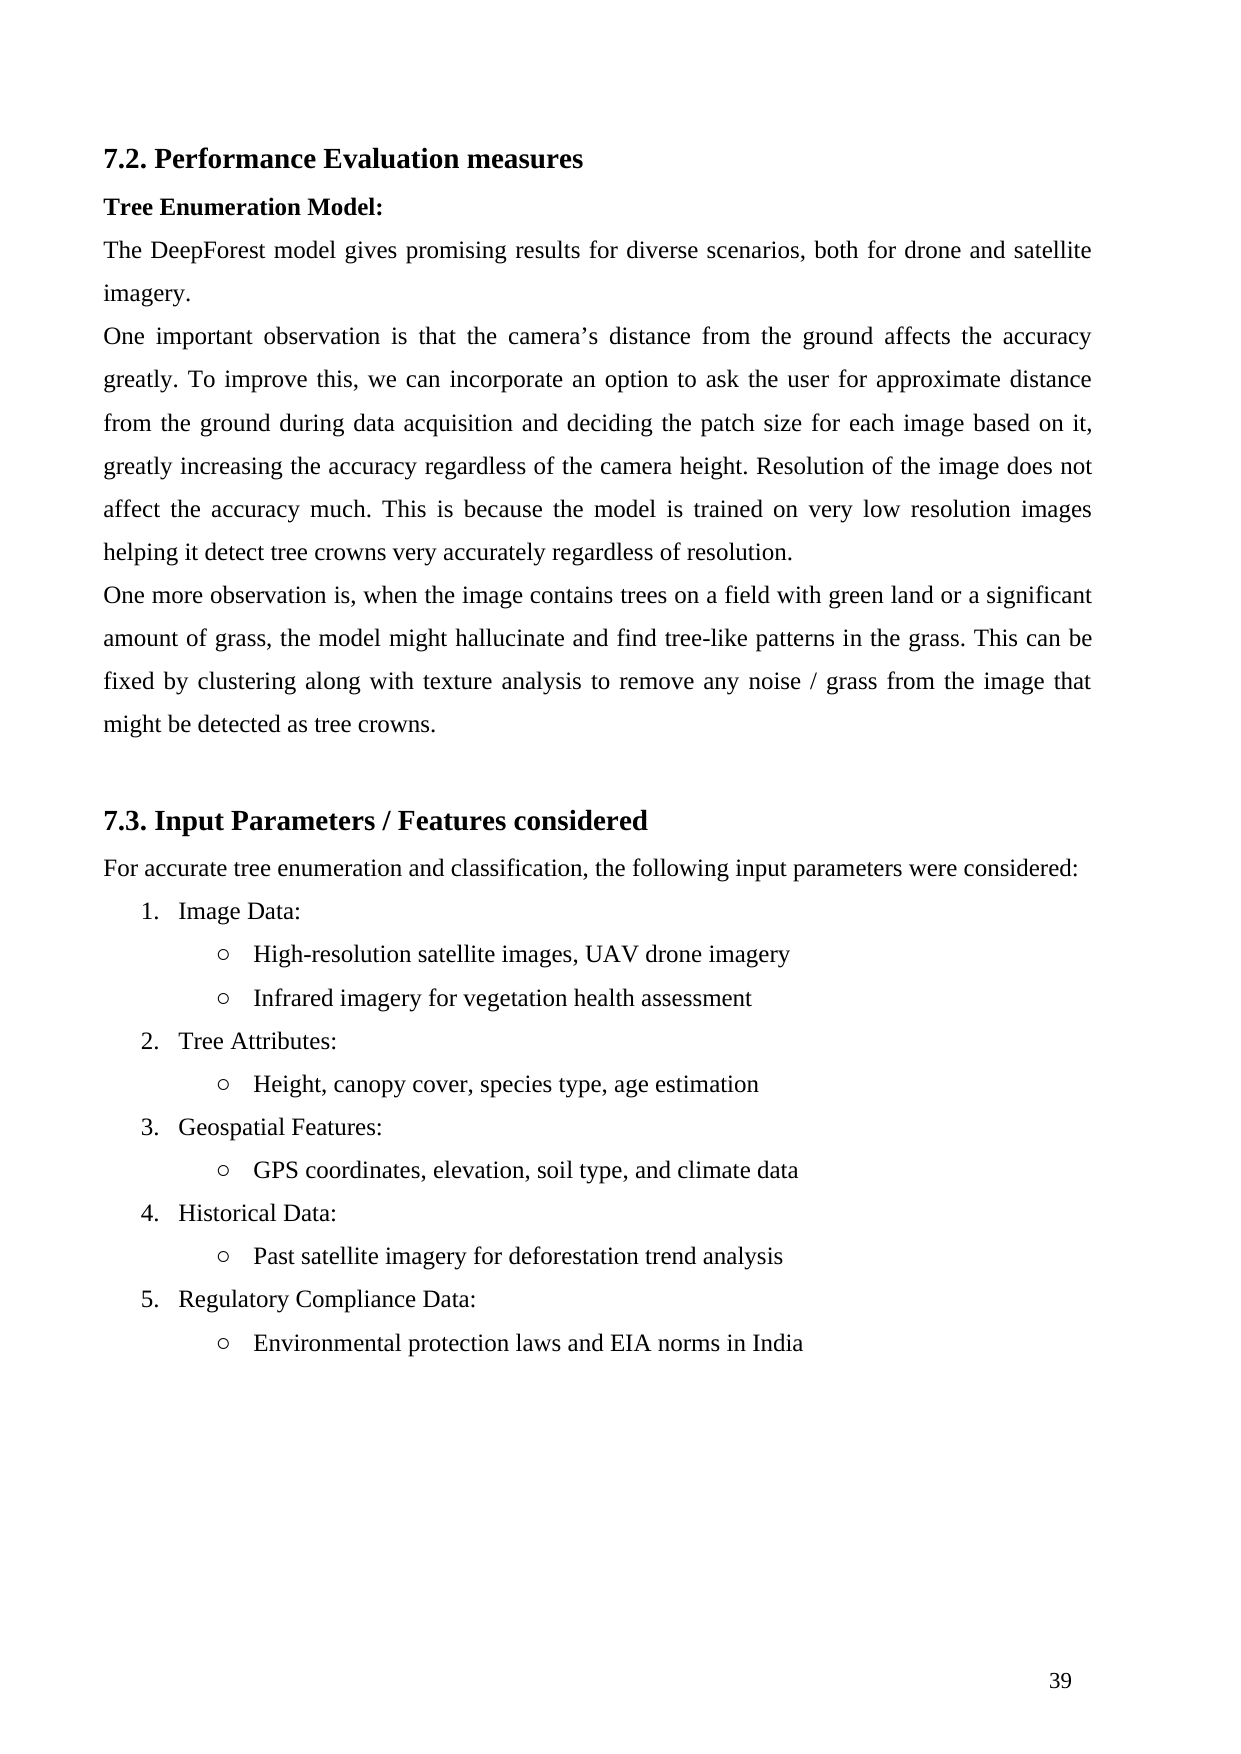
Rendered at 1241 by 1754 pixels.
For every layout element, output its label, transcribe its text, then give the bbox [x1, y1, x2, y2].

list Geospatial Features: [141, 1112, 1093, 1141]
list Tree Attributes: [141, 1026, 1093, 1054]
list Image Data: [141, 896, 1093, 925]
list GPS coordinates, elevation, soil type, and climate data [216, 1155, 1093, 1184]
list High-resolution satellite images, UAV drone imagery [216, 939, 1093, 968]
text Tree Enumeration Model: [103, 192, 1093, 221]
text 7.3. Input Parameters / Features considered [103, 803, 1093, 836]
list Environmental protection laws and EIA norms in India [216, 1328, 1093, 1356]
text The DeepForest model gives promising results for diverse scenarios, both for drone and satellite imagery. [103, 235, 1093, 307]
list Regulatory Compliance Data: [141, 1284, 1093, 1313]
text 7.2. Performance Evaluation measures [103, 142, 1093, 175]
text For accurate tree enumeration and classification, the following input parameters were considered: [103, 853, 1093, 882]
list Past satellite imagery for deforestation trend analysis [216, 1241, 1093, 1270]
text One important observation is that the camera’s distance from the ground affects the accuracy greatly. To improve this, we can incorporate an option to ask the user for approximate distance from the ground during data acquisition and deciding the patch size for each image based on it, greatly increasing the accuracy regardless of the camera height. Resolution of the image does not affect the accuracy much. This is because the model is trained on very low resolution images helping it detect tree crowns very accurately regardless of resolution. [103, 321, 1093, 566]
text One more observation is, when the image contains trees on a field with green land or a significant amount of grass, the model might hallucinate and find tree-like patterns in the grass. This can be fixed by clustering along with texture analysis to remove any noise / grass from the image that might be detected as tree crowns. [103, 580, 1093, 738]
list Height, canopy cover, species type, age estimation [216, 1069, 1093, 1098]
list Historical Data: [141, 1198, 1093, 1227]
list Infrared imagery for vegetation health assessment [216, 983, 1093, 1011]
